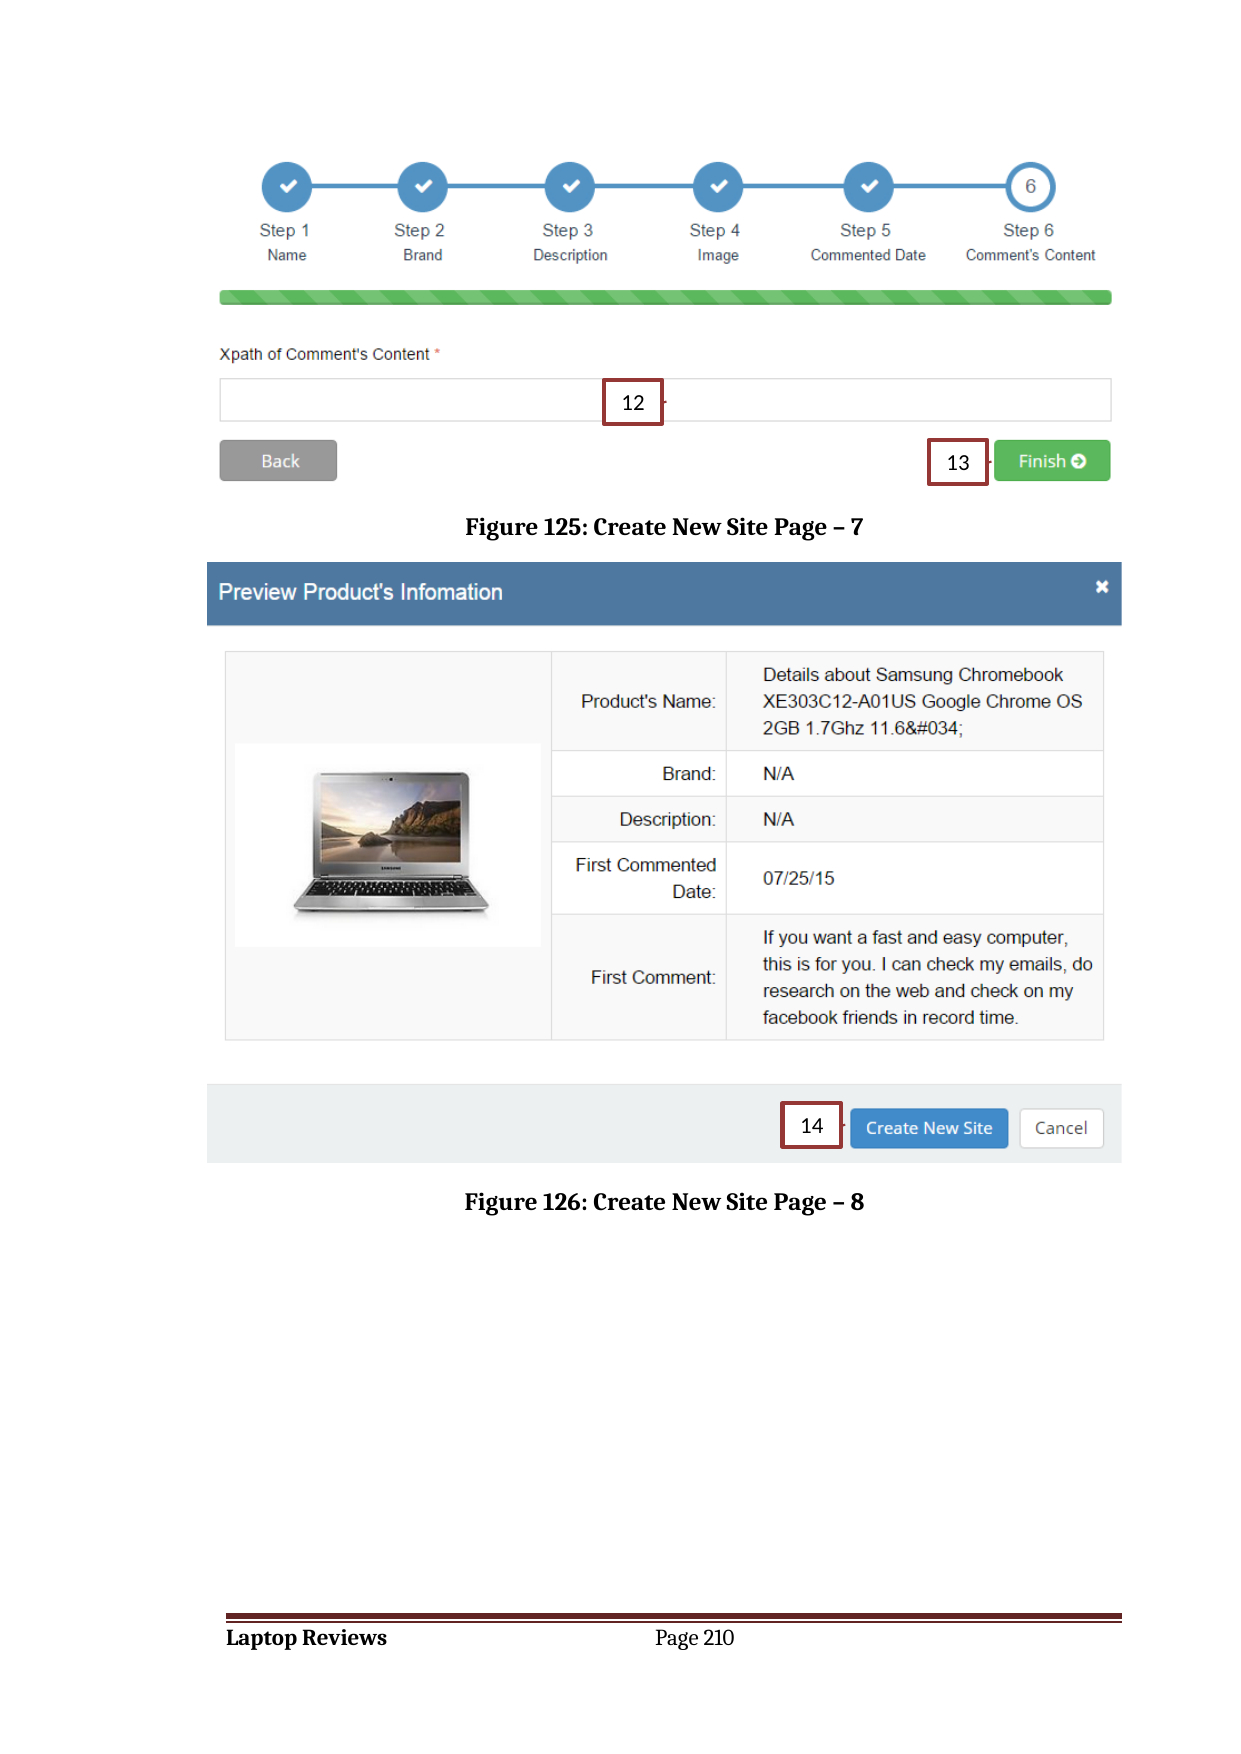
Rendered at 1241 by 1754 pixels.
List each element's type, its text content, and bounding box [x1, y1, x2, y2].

text Figure 125: Create New Site Page – 7 [207, 513, 1122, 541]
text Figure 126: Create New Site Page – 8 [207, 1187, 1122, 1216]
picture [207, 147, 1122, 488]
picture [207, 562, 1122, 1163]
